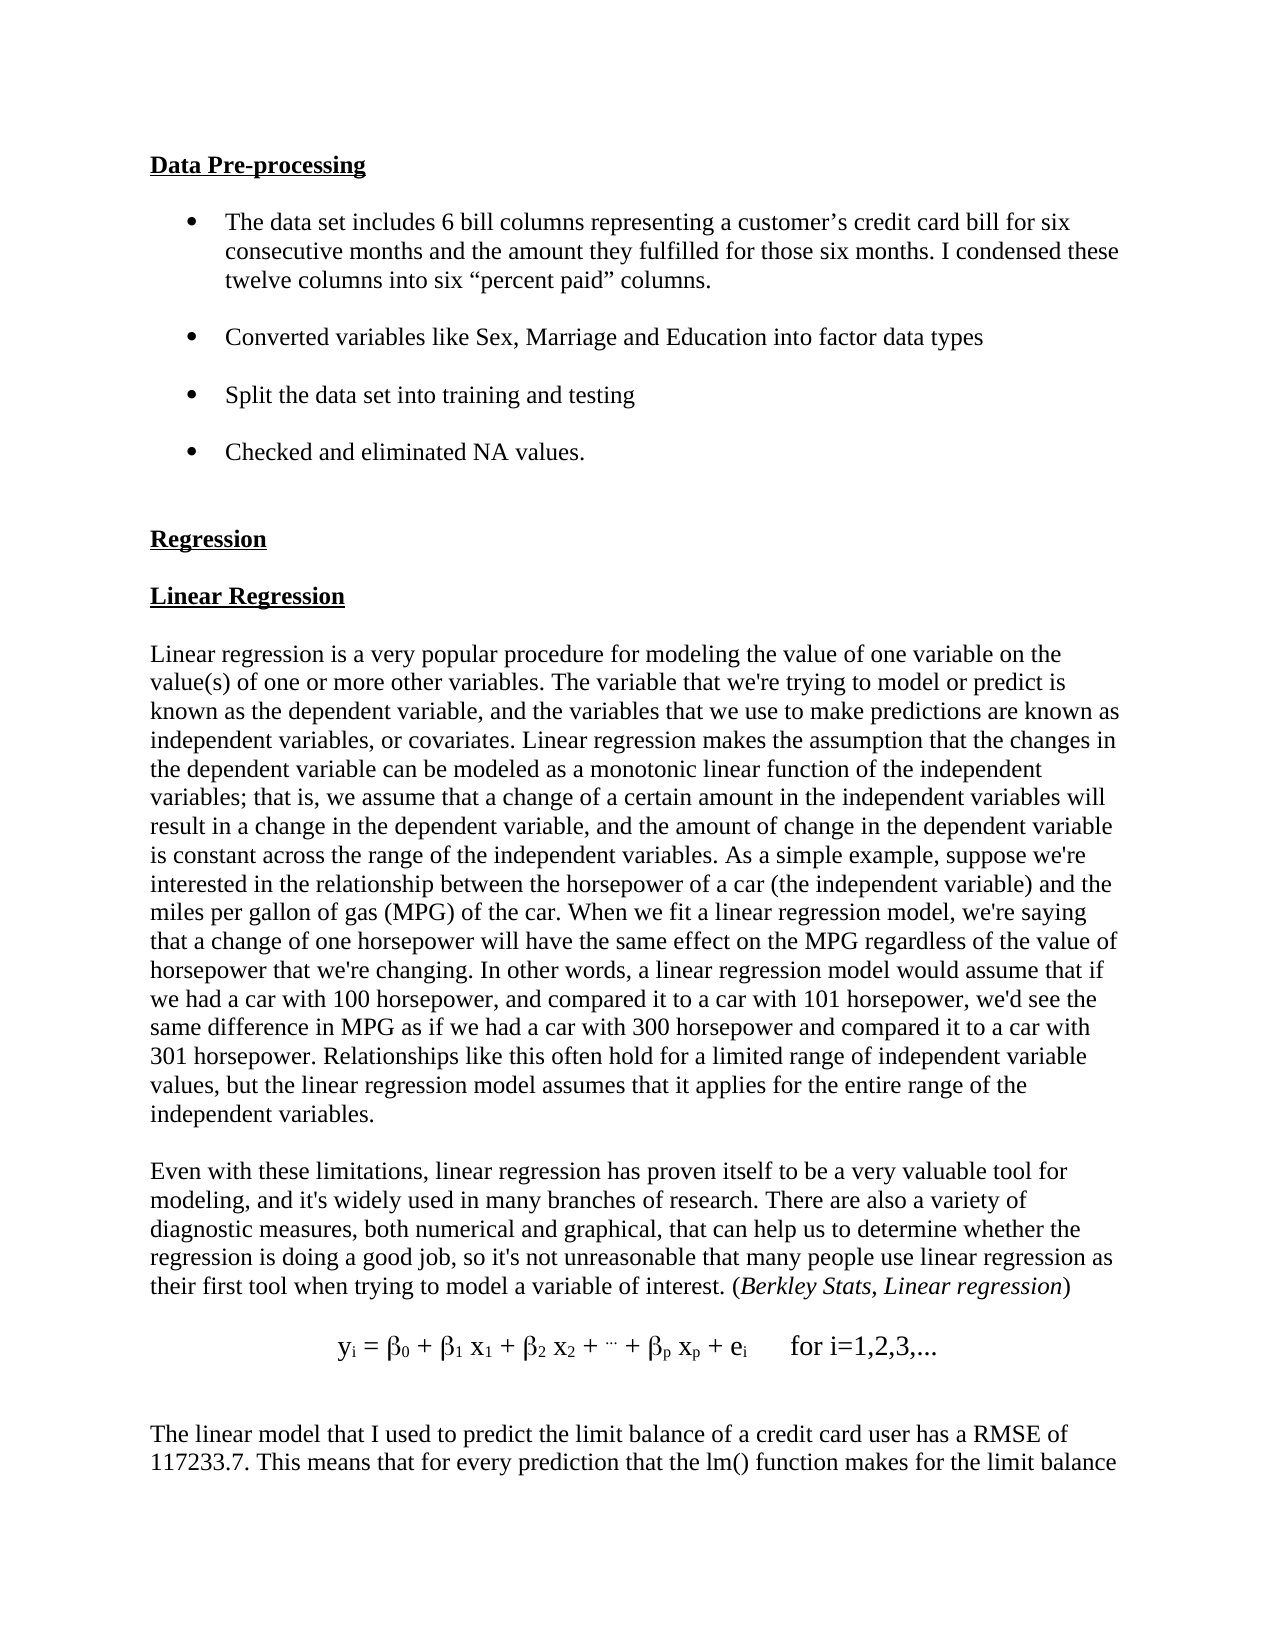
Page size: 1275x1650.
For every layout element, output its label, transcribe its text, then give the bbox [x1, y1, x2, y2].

text yi = b0 + b1 x1 + b2 x2 + ... + bp xp + ei for i=1,2,3,... [150, 1329, 1125, 1361]
text Linear Regression [150, 581, 1125, 610]
text Regression [150, 524, 1125, 552]
text Even with these limitations, linear regression has proven itself to be a very valuable tool for modeling, and it's widely used in many branches of research. There are also a variety of diagnostic measures, both numerical and graphical, that can help us to determine whether the regression is doing a good job, so it's not unreasonable that many people use linear regression as their first tool when trying to model a variable of interest. (Berkley Stats, Linear regression) [150, 1156, 1125, 1300]
text Linear regression is a very popular procedure for modeling the value of one variable on the value(s) of one or more other variables. The variable that we're trying to model or predict is known as the dependent variable, and the variables that we use to make predictions are known as independent variables, or covariates. Linear regression makes the assumption that the changes in the dependent variable can be modeled as a monotonic linear function of the independent variables; that is, we assume that a change of a certain amount in the independent variables will result in a change in the dependent variable, and the amount of change in the dependent variable is constant across the range of the independent variables. As a simple example, suppose we're interested in the relationship between the horsepower of a car (the independent variable) and the miles per gallon of gas (MPG) of the car. When we fit a linear regression model, we're saying that a change of one horsepower will have the same effect on the MPG regardless of the value of horsepower that we're changing. In other words, a linear regression model would assume that if we had a car with 100 horsepower, and compared it to a car with 101 horsepower, we'd see the same difference in MPG as if we had a car with 300 horsepower and compared it to a car with 301 horsepower. Relationships like this often hold for a limited range of independent variable values, but the linear regression model assumes that it applies for the entire range of the independent variables. [150, 639, 1125, 1127]
list Checked and eliminated NA values. [187, 437, 1125, 466]
list The data set includes 6 bill columns representing a customer’s credit card bill for six consecutive months and the amount they fulfilled for those six months. I condensed these twelve columns into six “percent paid” columns. [187, 207, 1125, 294]
list Converted variables like Sex, Marriage and Education into factor data types [187, 322, 1125, 351]
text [150, 1419, 1125, 1476]
text Data Pre-processing [150, 150, 1125, 179]
list Split the data set into training and testing [187, 380, 1125, 409]
